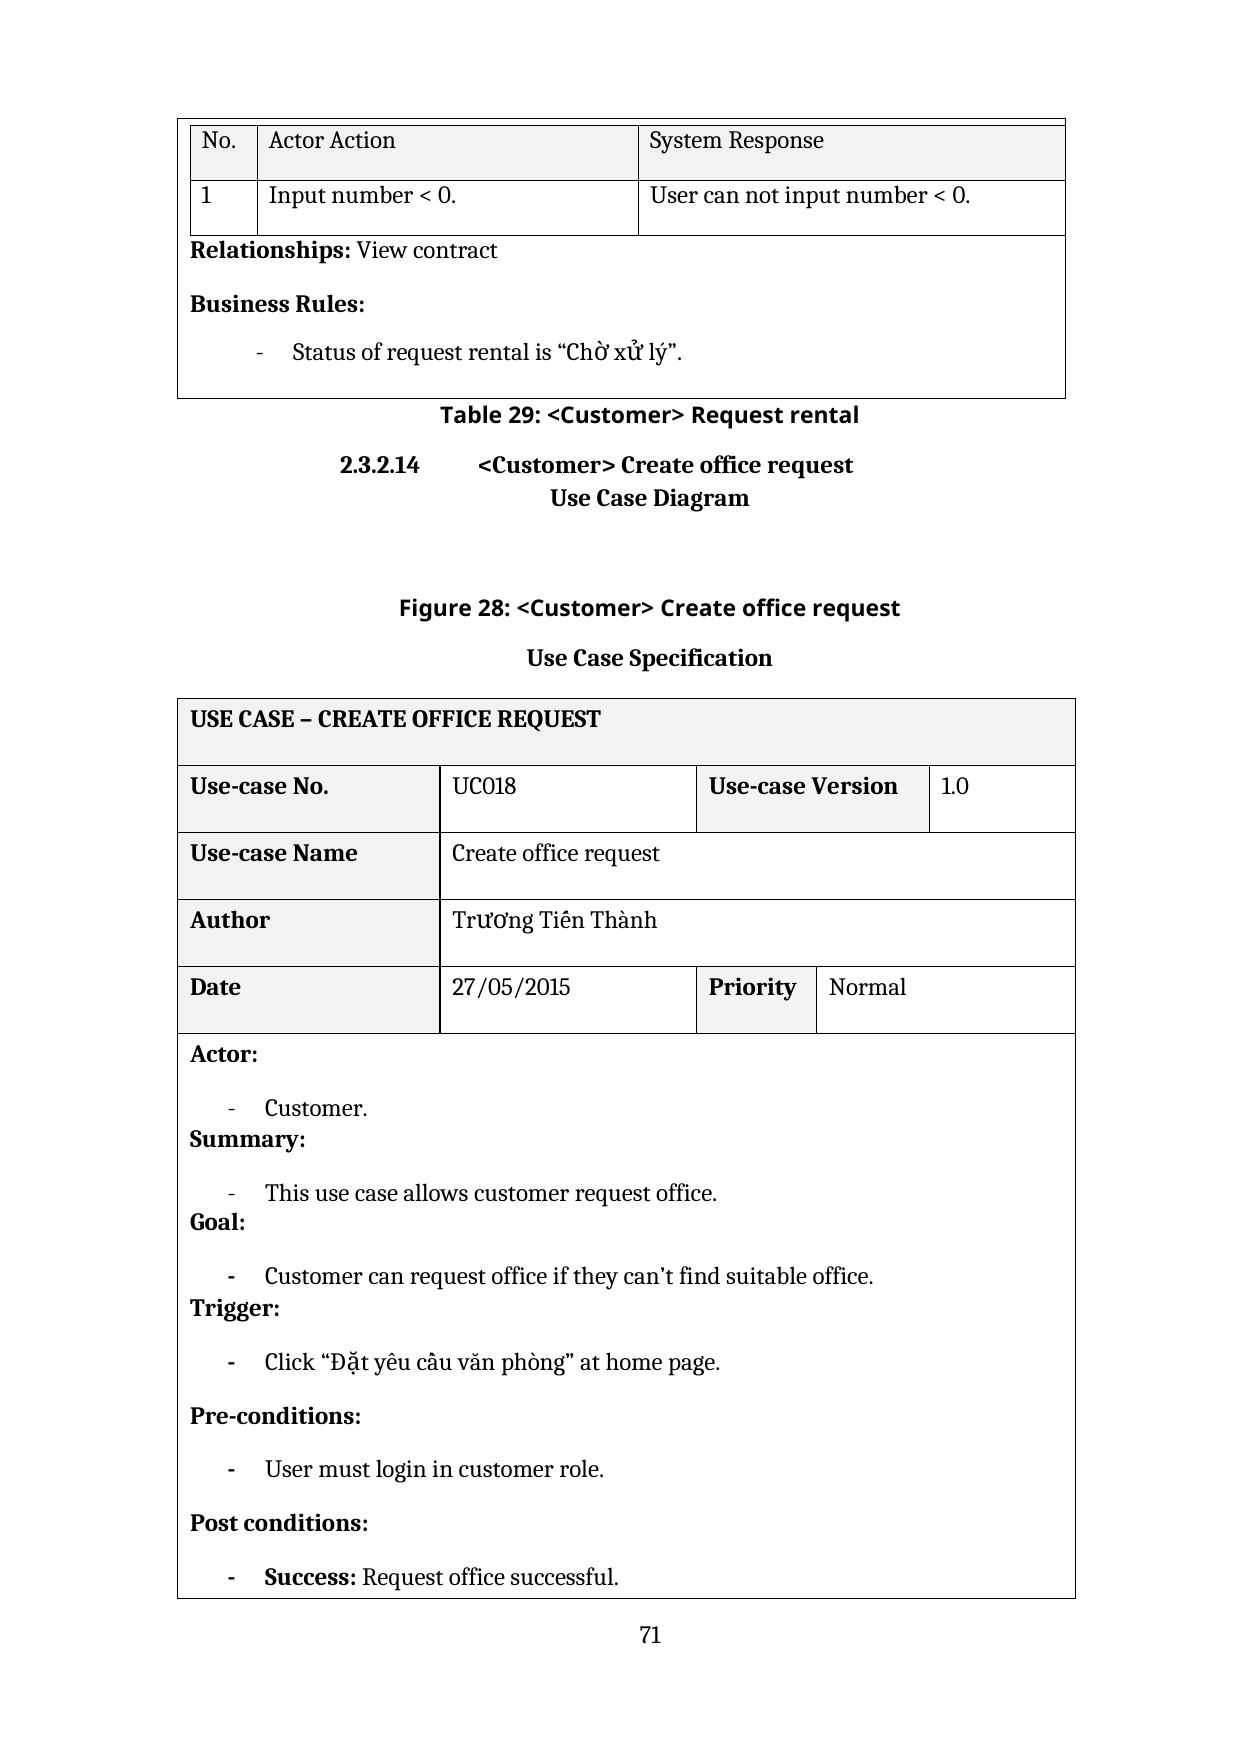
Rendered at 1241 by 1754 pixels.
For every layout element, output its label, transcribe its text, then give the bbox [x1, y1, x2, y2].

table_header USE CASE – CREATE OFFICE REQUEST [178, 699, 1075, 764]
table_cell Priority [697, 967, 816, 1032]
table_cell Use-case Name [178, 833, 439, 898]
table_cell Create office request [441, 833, 1075, 898]
subtitle <Customer> Create office request [340, 451, 1122, 480]
table_cell Trương Tiến Thành [441, 900, 1075, 966]
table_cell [178, 119, 1065, 398]
table_cell Normal [817, 967, 1075, 1032]
table_cell Date [178, 967, 439, 1032]
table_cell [178, 1034, 1075, 1598]
table_cell Use-case Version [697, 766, 929, 832]
table_cell Author [178, 900, 439, 966]
table_cell 1.0 [930, 766, 1075, 832]
text Use Case Specification [177, 644, 1122, 672]
table_cell Use-case No. [178, 766, 439, 832]
text Use Case Diagram [177, 484, 1122, 513]
table_cell 27/05/2015 [441, 967, 696, 1032]
table_cell UC018 [441, 766, 696, 832]
